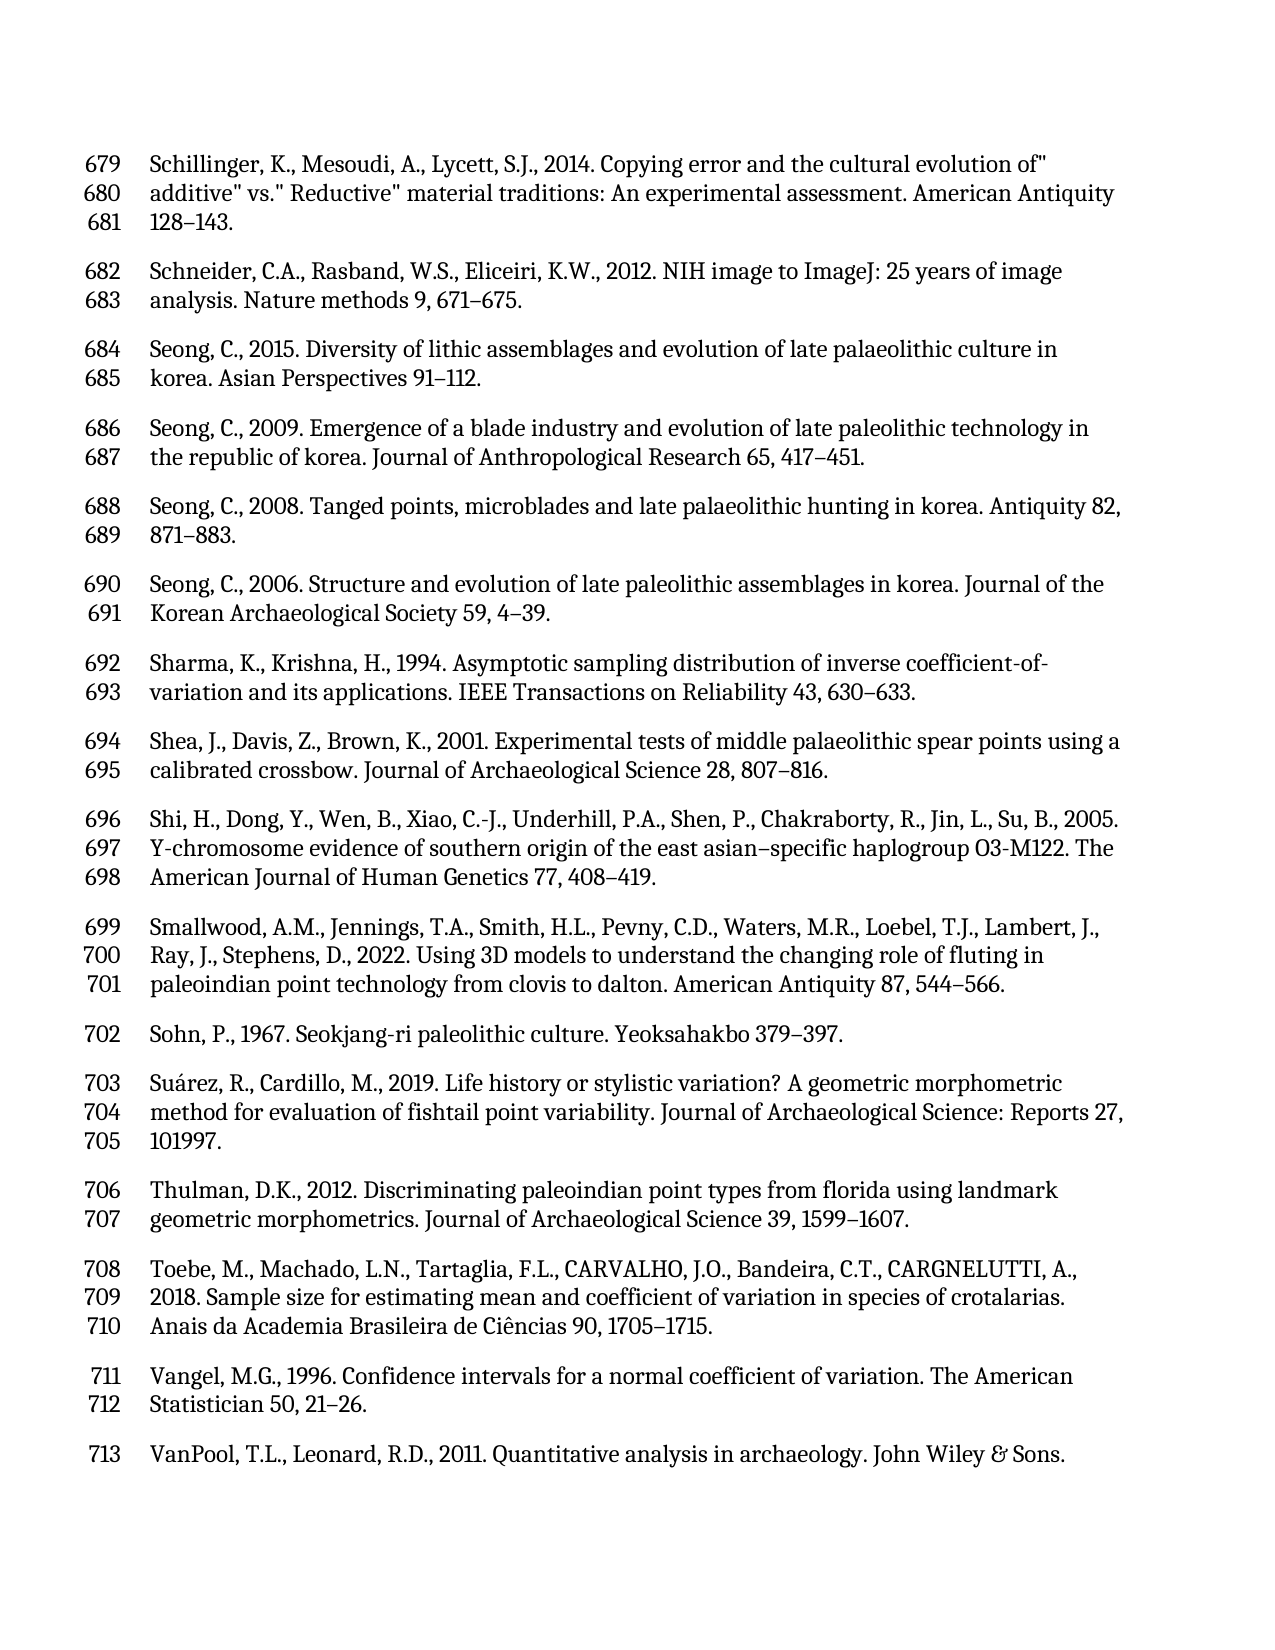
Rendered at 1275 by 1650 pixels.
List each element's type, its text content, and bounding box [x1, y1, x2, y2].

text Seong, C., 2015. Diversity of lithic assemblages and evolution of late palaeolithic culture in korea. Asian Perspectives 91–112. [150, 335, 1125, 393]
text VanPool, T.L., Leonard, R.D., 2011. Quantitative analysis in archaeology. John Wiley & Sons. [150, 1440, 1125, 1469]
text Shea, J., Davis, Z., Brown, K., 2001. Experimental tests of middle palaeolithic spear points using a calibrated crossbow. Journal of Archaeological Science 28, 807–816. [150, 727, 1125, 784]
text Sharma, K., Krishna, H., 1994. Asymptotic sampling distribution of inverse coefficient-of-variation and its applications. IEEE Transactions on Reliability 43, 630–633. [150, 649, 1125, 706]
text Seong, C., 2009. Emergence of a blade industry and evolution of late paleolithic technology in the republic of korea. Journal of Anthropological Research 65, 417–451. [150, 414, 1125, 471]
text Shi, H., Dong, Y., Wen, B., Xiao, C.-J., Underhill, P.A., Shen, P., Chakraborty, R., Jin, L., Su, B., 2005. Y-chromosome evidence of southern origin of the east asian–specific haplogroup O3-M122. The American Journal of Human Genetics 77, 408–419. [150, 805, 1125, 892]
text Suárez, R., Cardillo, M., 2019. Life history or stylistic variation? A geometric morphometric method for evaluation of fishtail point variability. Journal of Archaeological Science: Reports 27, 101997. [150, 1069, 1125, 1155]
text Seong, C., 2008. Tanged points, microblades and late palaeolithic hunting in korea. Antiquity 82, 871–883. [150, 492, 1125, 549]
text Thulman, D.K., 2012. Discriminating paleoindian point types from florida using landmark geometric morphometrics. Journal of Archaeological Science 39, 1599–1607. [150, 1176, 1125, 1234]
text Smallwood, A.M., Jennings, T.A., Smith, H.L., Pevny, C.D., Waters, M.R., Loebel, T.J., Lambert, J., Ray, J., Stephens, D., 2022. Using 3D models to understand the changing role of fluting in paleoindian point technology from clovis to dalton. American Antiquity 87, 544–566. [150, 912, 1125, 999]
text Vangel, M.G., 1996. Confidence intervals for a normal coefficient of variation. The American Statistician 50, 21–26. [150, 1362, 1125, 1419]
text Sohn, P., 1967. Seokjang-ri paleolithic culture. Yeoksahakbo 379–397. [150, 1019, 1125, 1048]
text Schneider, C.A., Rasband, W.S., Eliceiri, K.W., 2012. NIH image to ImageJ: 25 years of image analysis. Nature methods 9, 671–675. [150, 257, 1125, 314]
text Toebe, M., Machado, L.N., Tartaglia, F.L., CARVALHO, J.O., Bandeira, C.T., CARGNELUTTI, A., 2018. Sample size for estimating mean and coefficient of variation in species of crotalarias. Anais da Academia Brasileira de Ciências 90, 1705–1715. [150, 1254, 1125, 1341]
text Schillinger, K., Mesoudi, A., Lycett, S.J., 2014. Copying error and the cultural evolution of" additive" vs." Reductive" material traditions: An experimental assessment. American Antiquity 128–143. [150, 150, 1125, 236]
text Seong, C., 2006. Structure and evolution of late paleolithic assemblages in korea. Journal of the Korean Archaeological Society 59, 4–39. [150, 570, 1125, 628]
